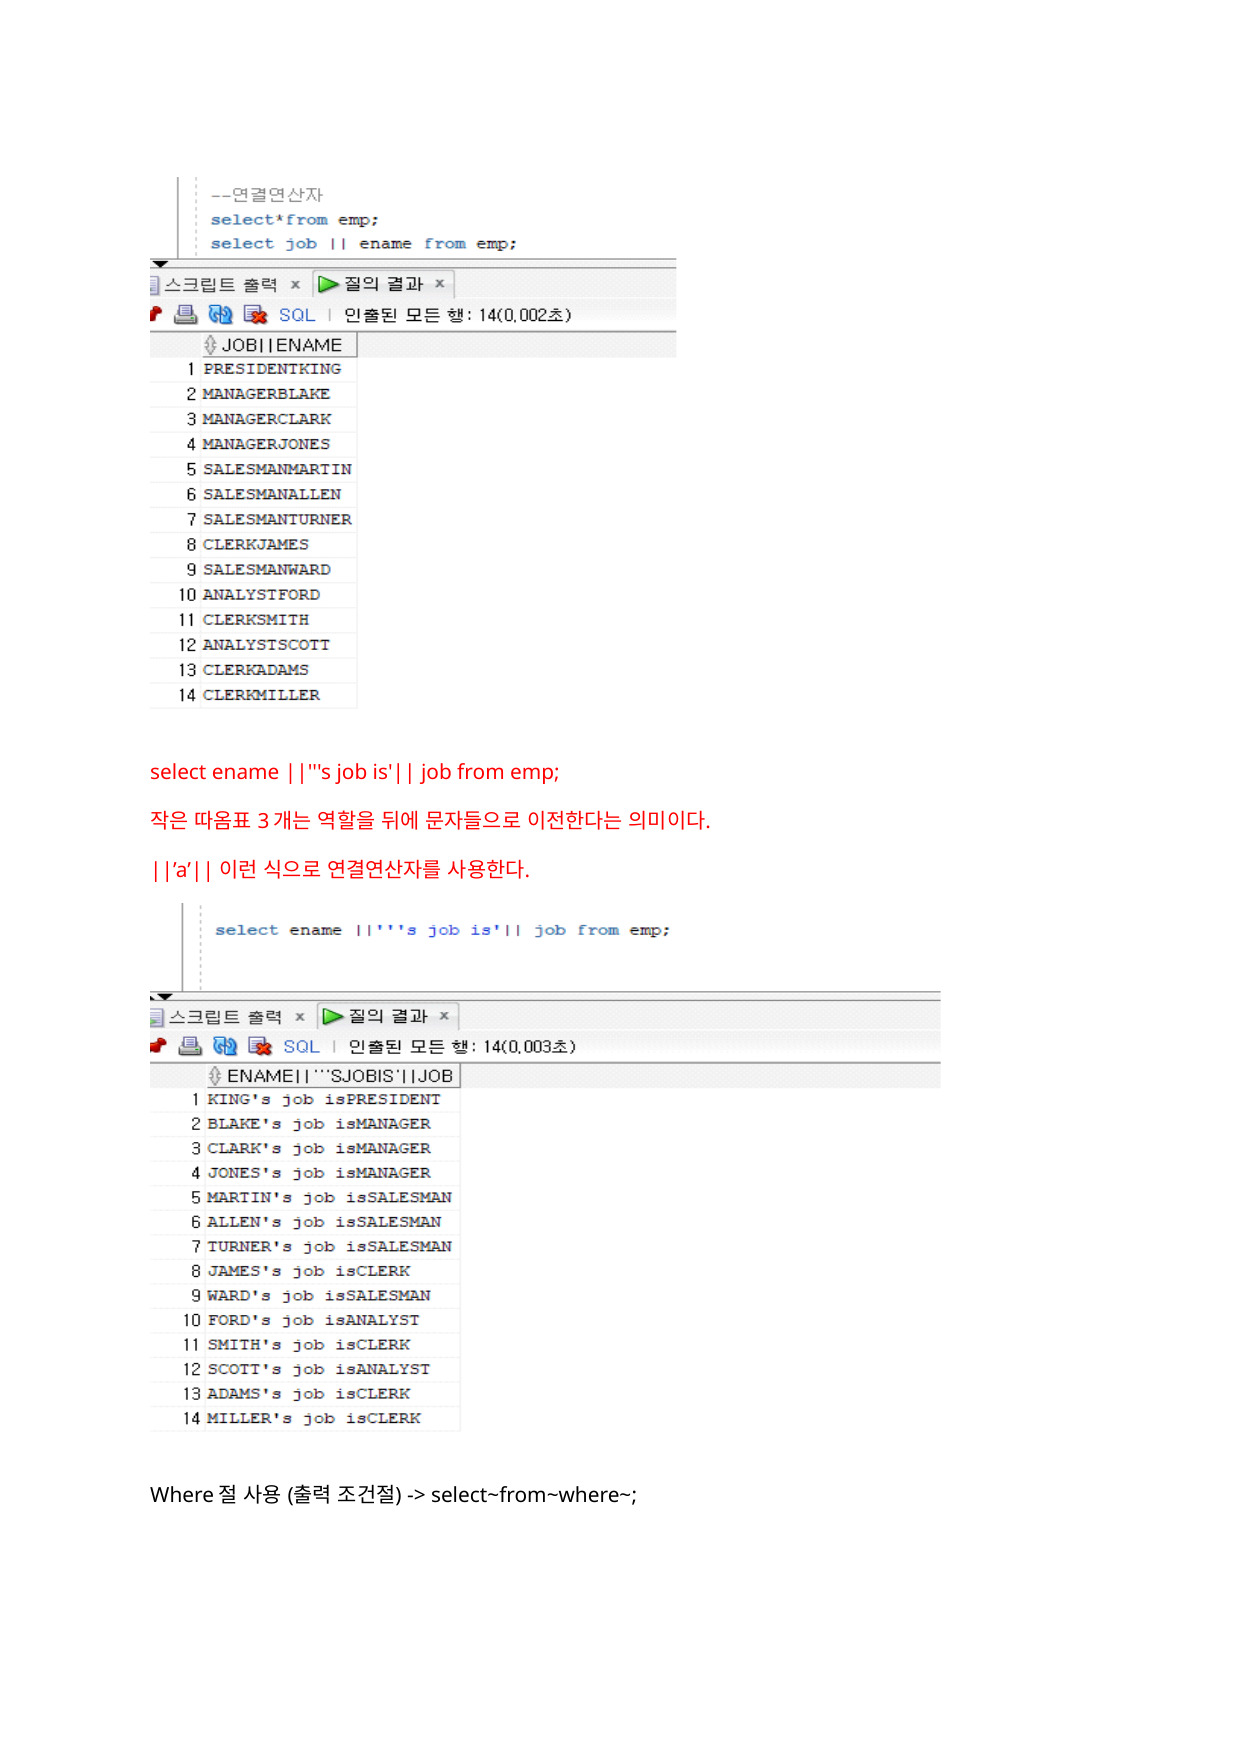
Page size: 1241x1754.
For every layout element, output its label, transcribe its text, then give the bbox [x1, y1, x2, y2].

text ||’a’|| 이런 식으로 연결연산자를 사용한다. [150, 854, 1090, 884]
text 작은 따옴표 3개는 역할을 뒤에 문자들으로 이전한다는 의미이다. [150, 804, 1090, 834]
text select ename ||'''s job is'|| job from emp; [150, 757, 1090, 785]
text Where절 사용 (출력 조건절) -> select~from~where~; [150, 1478, 1090, 1508]
picture [150, 903, 941, 1460]
picture [150, 177, 677, 739]
